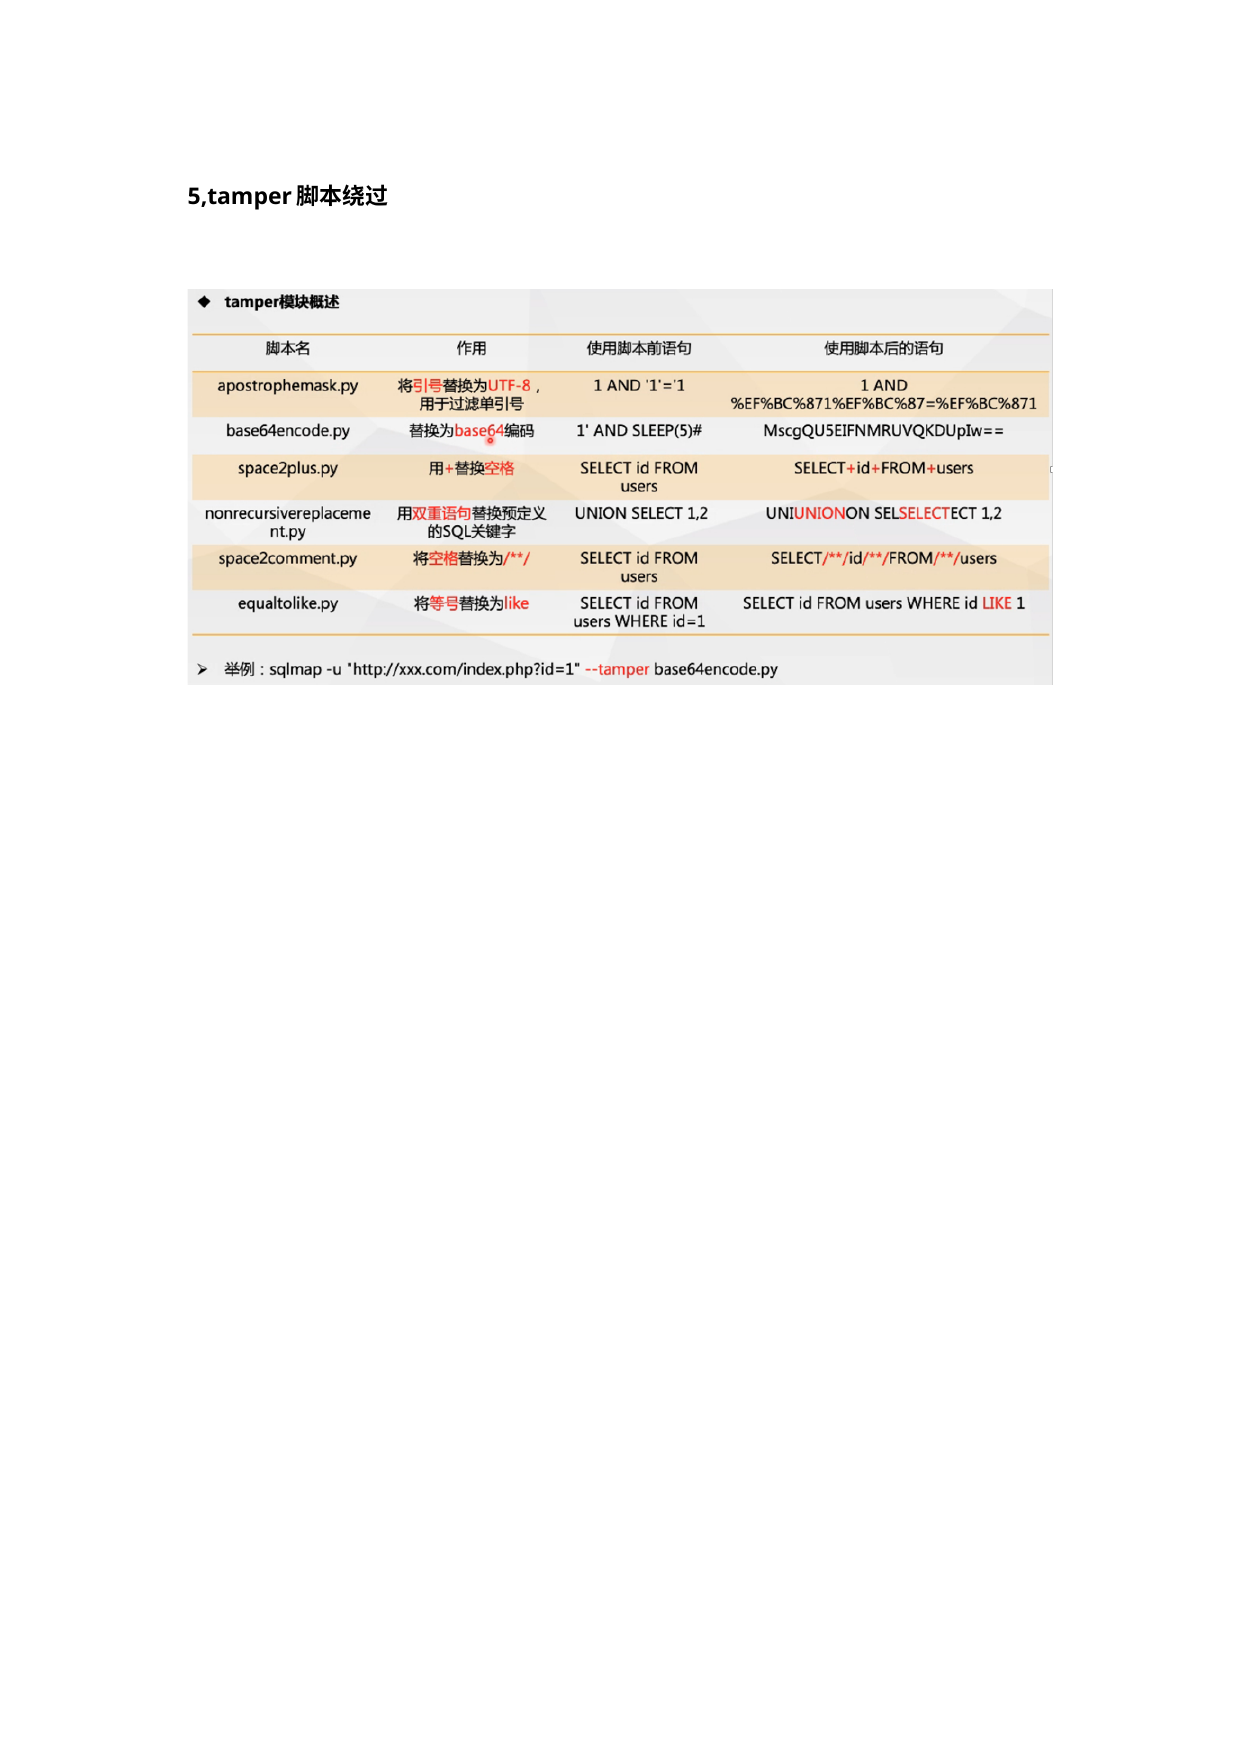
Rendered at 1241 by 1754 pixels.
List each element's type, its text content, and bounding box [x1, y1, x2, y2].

picture [187, 289, 1053, 685]
subtitle 5,tamper脚本绕过 [187, 162, 1053, 227]
